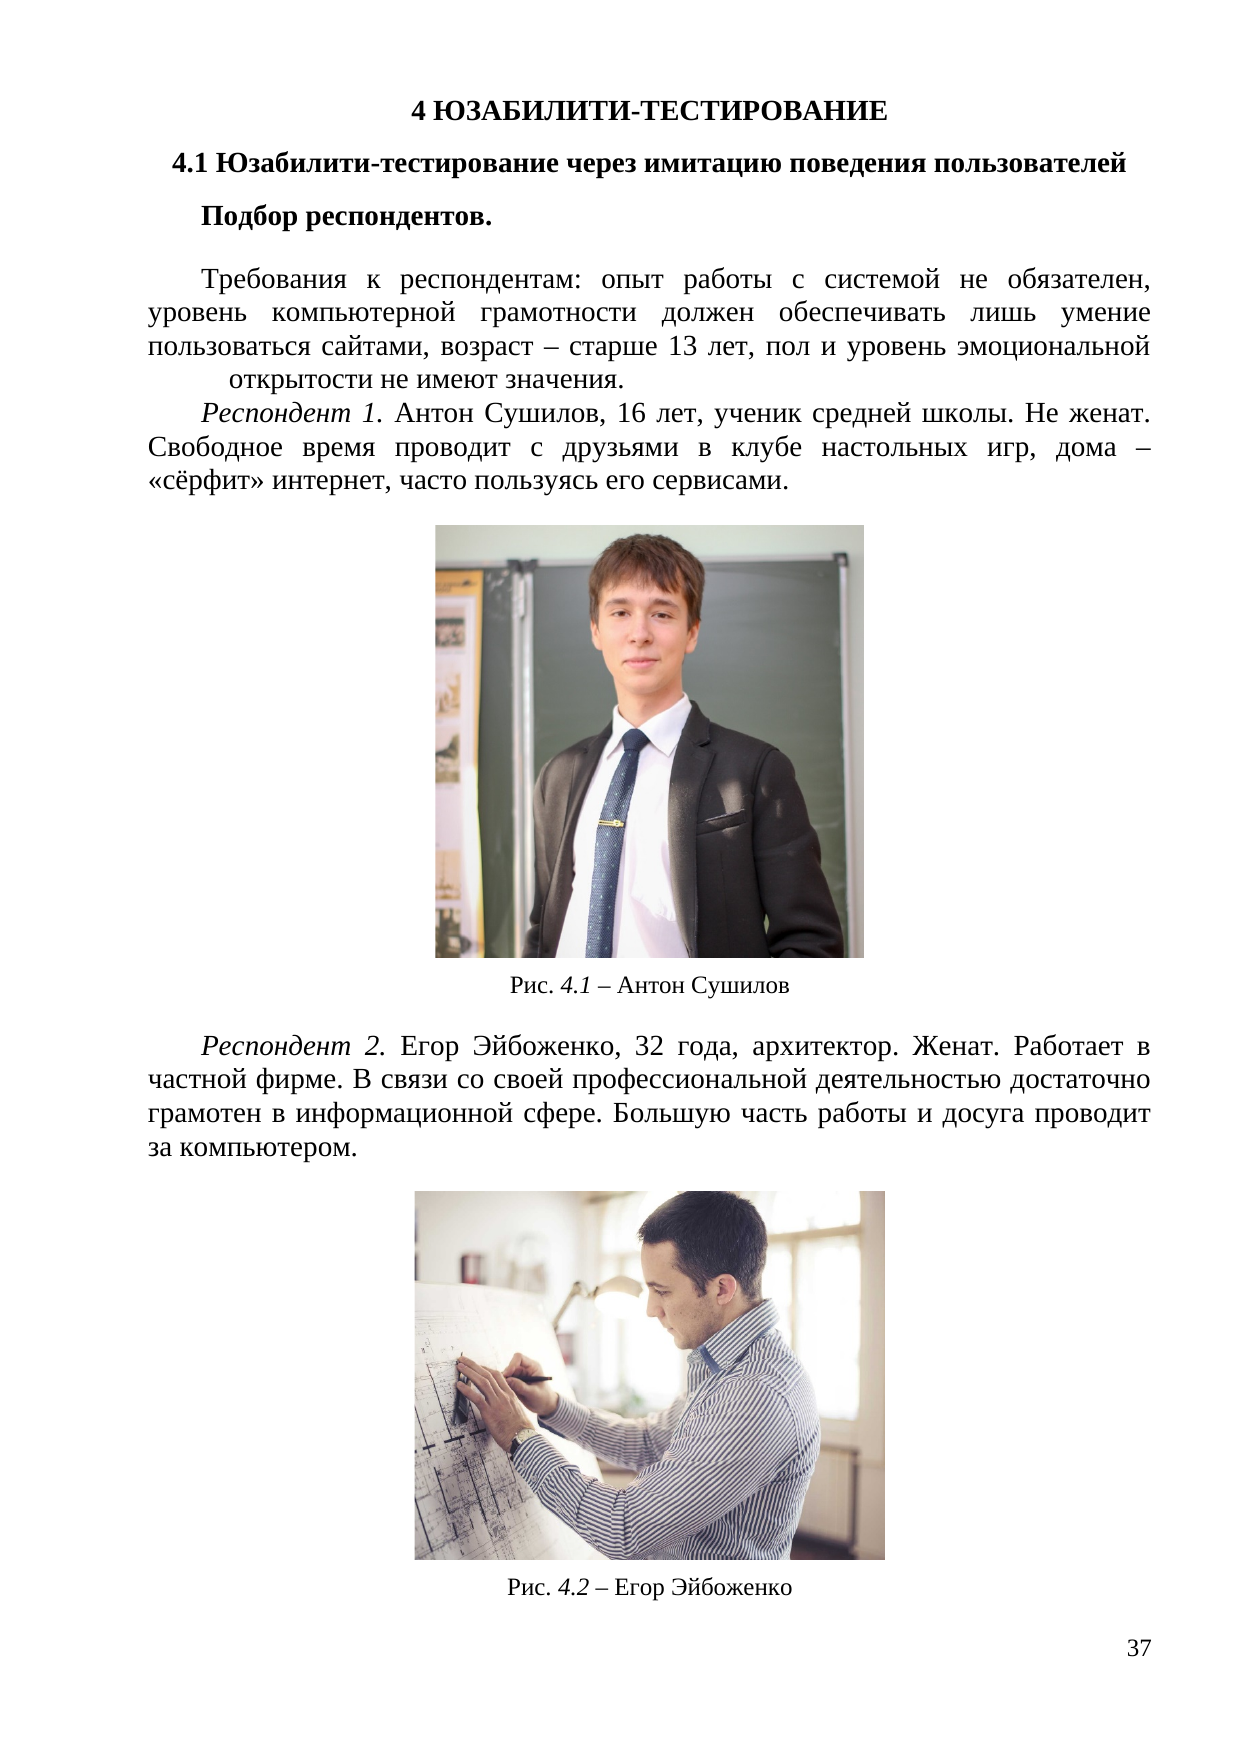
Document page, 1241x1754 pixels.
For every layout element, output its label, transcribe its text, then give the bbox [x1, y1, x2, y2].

text Респондент 1. Антон Сушилов, 16 лет, ученик средней школы. Не женат. Свободное время проводит с друзьями в клубе настольных игр, дома – «сёрфит» интернет, часто пользуясь его сервисами. [148, 395, 1152, 496]
text Рис. 4.1 – Антон Сушилов [148, 970, 1152, 999]
text 4.1 Юзабилити-тестирование через имитацию поведения пользователей [148, 145, 1152, 179]
text Рис. 4.2 – Егор Эйбоженко [148, 1572, 1152, 1600]
text Подбор респондентов. [148, 198, 1152, 232]
picture [435, 525, 864, 958]
text Требования к респондентам: опыт работы с системой не обязателен, уровень компьютерной грамотности должен обеспечивать лишь умение пользоваться сайтами, возраст – старше 13 лет, пол и уровень эмоциональной открытости не имеют значения. [148, 261, 1152, 395]
text 4 ЮЗАБИЛИТИ-ТЕСТИРОВАНИЕ [148, 93, 1152, 126]
picture [414, 1191, 885, 1560]
text Респондент 2. Егор Эйбоженко, 32 года, архитектор. Женат. Работает в частной фирме. В связи со своей профессиональной деятельностью достаточно грамотен в информационной сфере. Большую часть работы и досуга проводит за компьютером. [148, 1028, 1152, 1162]
